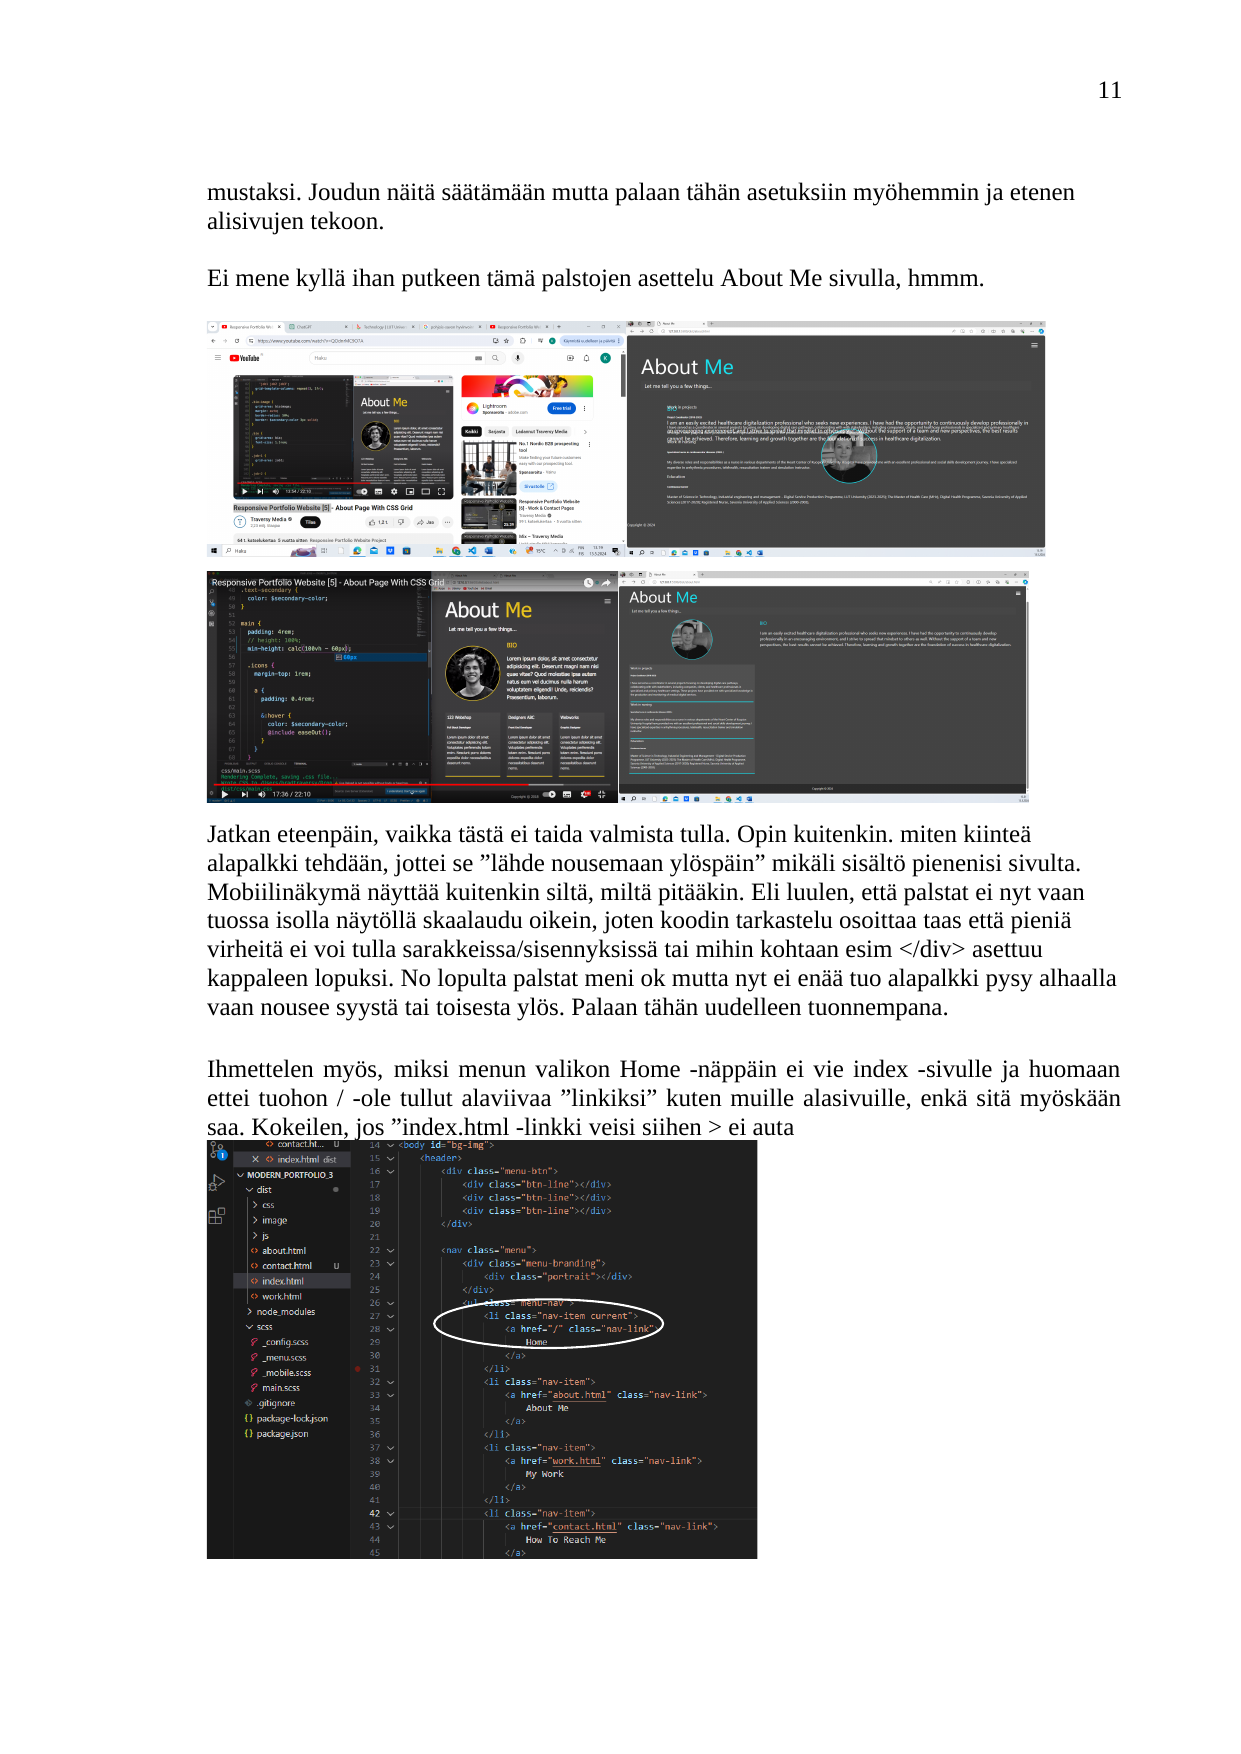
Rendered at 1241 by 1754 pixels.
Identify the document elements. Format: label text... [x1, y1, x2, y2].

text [207, 177, 1122, 235]
picture [206, 321, 1046, 557]
text Ei mene kyllä ihan putkeen tämä palstojen asettelu About Me sivulla, hmmm. [207, 263, 1122, 292]
text Jatkan eteenpäin, vaikka tästä ei taida valmista tulla. Opin kuitenkin. miten kiinteä alapalkki tehdään, jottei se ”lähde nousemaan ylöspäin” mikäli sisältö pienenisi sivulta. Mobiilinäkymä näyttää kuitenkin siltä, miltä pitääkin. Eli luulen, että palstat ei nyt vaan tuossa isolla näytöllä skaalaudu oikein, joten koodin tarkastelu osoittaa taas että pieniä virheitä ei voi tulla sarakkeissa/sisennyksissä tai mihin kohtaan esim </div> asettuu kappaleen lopuksi. No lopulta palstat meni ok mutta nyt ei enää tuo alapalkki pysy alhaalla vaan nousee syystä tai toisesta ylös. Palaan tähän uudelleen tuonnempana. [207, 819, 1122, 1021]
picture [206, 571, 1029, 803]
text Ihmettelen myös, miksi menun valikon Home -näppäin ei vie index -sivulle ja huomaan ettei tuohon / -ole tullut alaviivaa ”linkiksi” kuten muille alasivuille, enkä sitä myöskään saa. Kokeilen, jos ”index.html -linkki veisi siihen > ei auta [207, 1054, 1122, 1140]
picture [206, 1140, 758, 1559]
